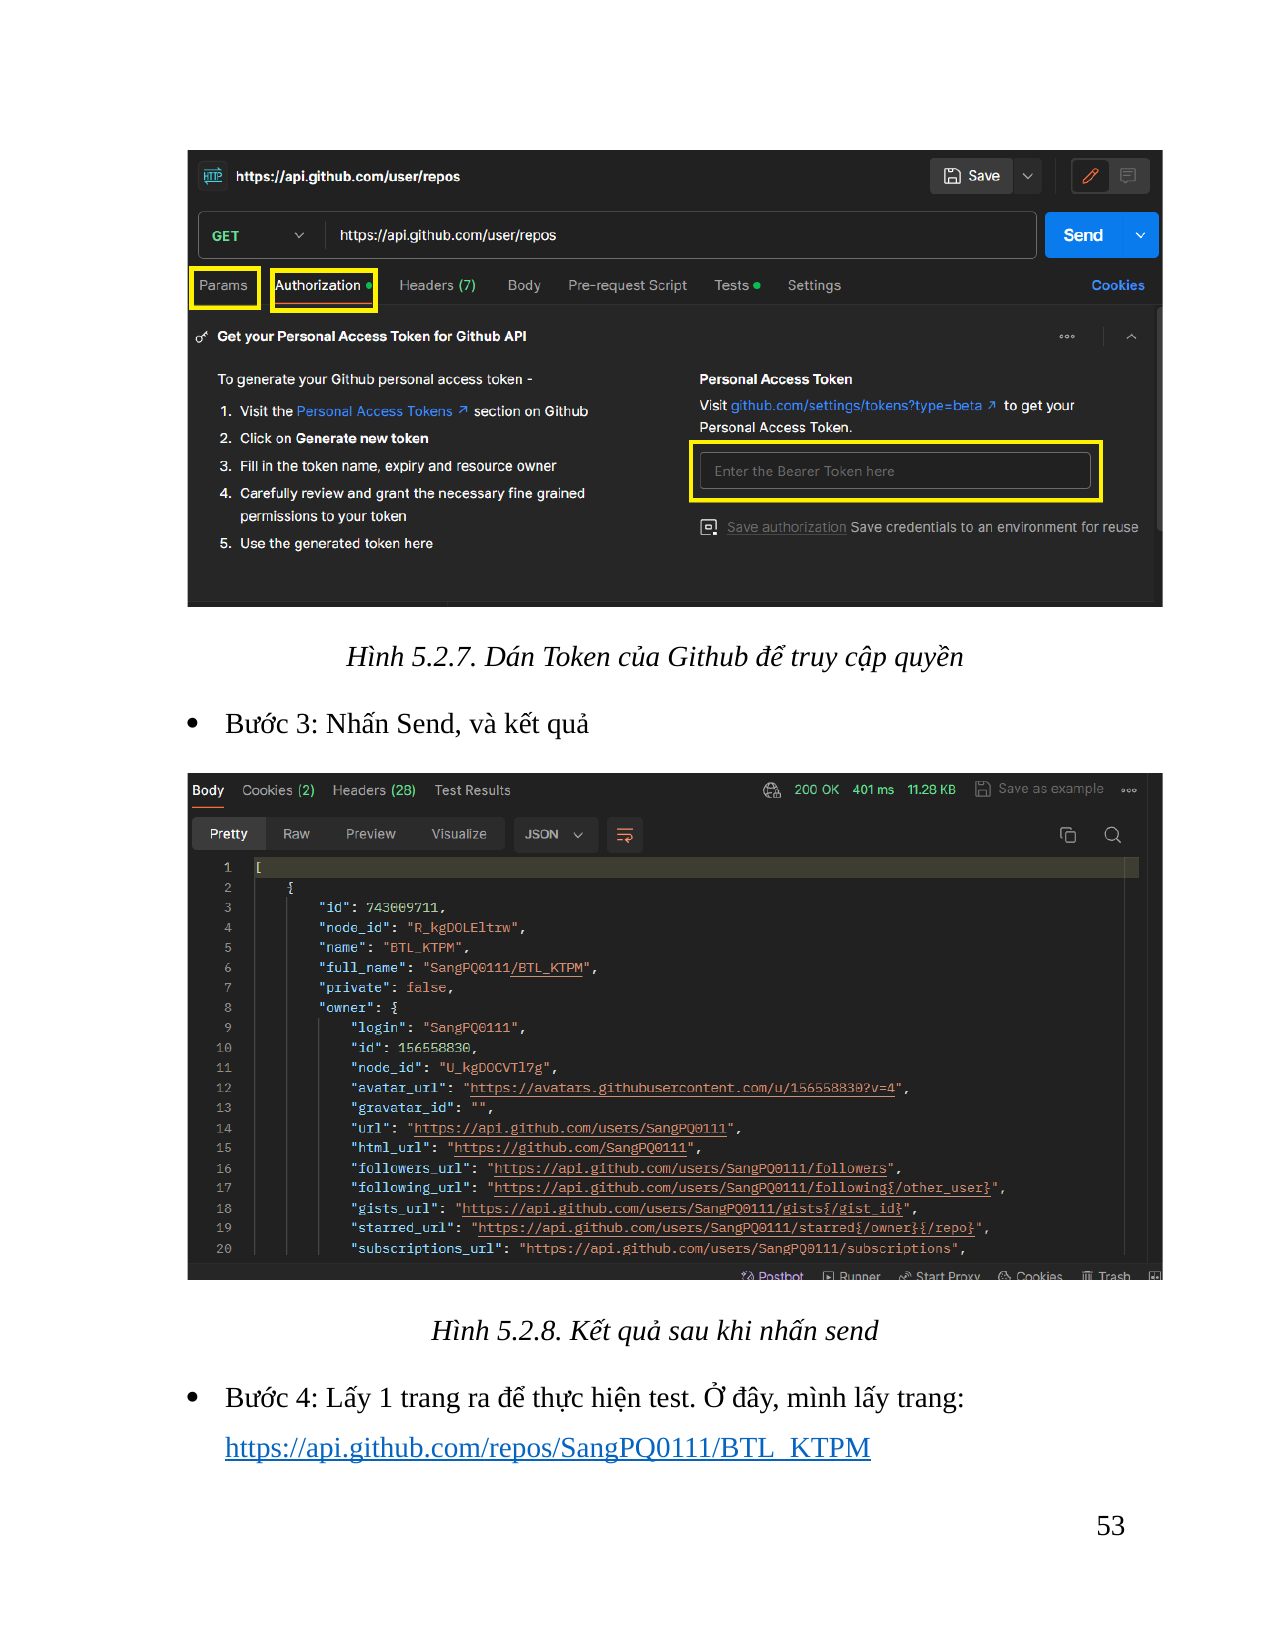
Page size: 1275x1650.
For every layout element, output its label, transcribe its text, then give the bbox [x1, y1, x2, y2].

list Bước 3: Nhấn Send, và kết quả [187, 707, 1125, 740]
picture [187, 150, 1163, 607]
text Hình 5.2.7. Dán Token của Github để truy cập quyền [187, 639, 1125, 673]
text Hình 5.2.8. Kết quả sau khi nhấn send [187, 1313, 1125, 1346]
list Bước 4: Lấy 1 trang ra để thực hiện test. Ở đây, mình lấy trang: https://api.github.com/repos/SangPQ0111/BTL_KTPM [187, 1380, 1125, 1464]
picture [187, 773, 1163, 1280]
